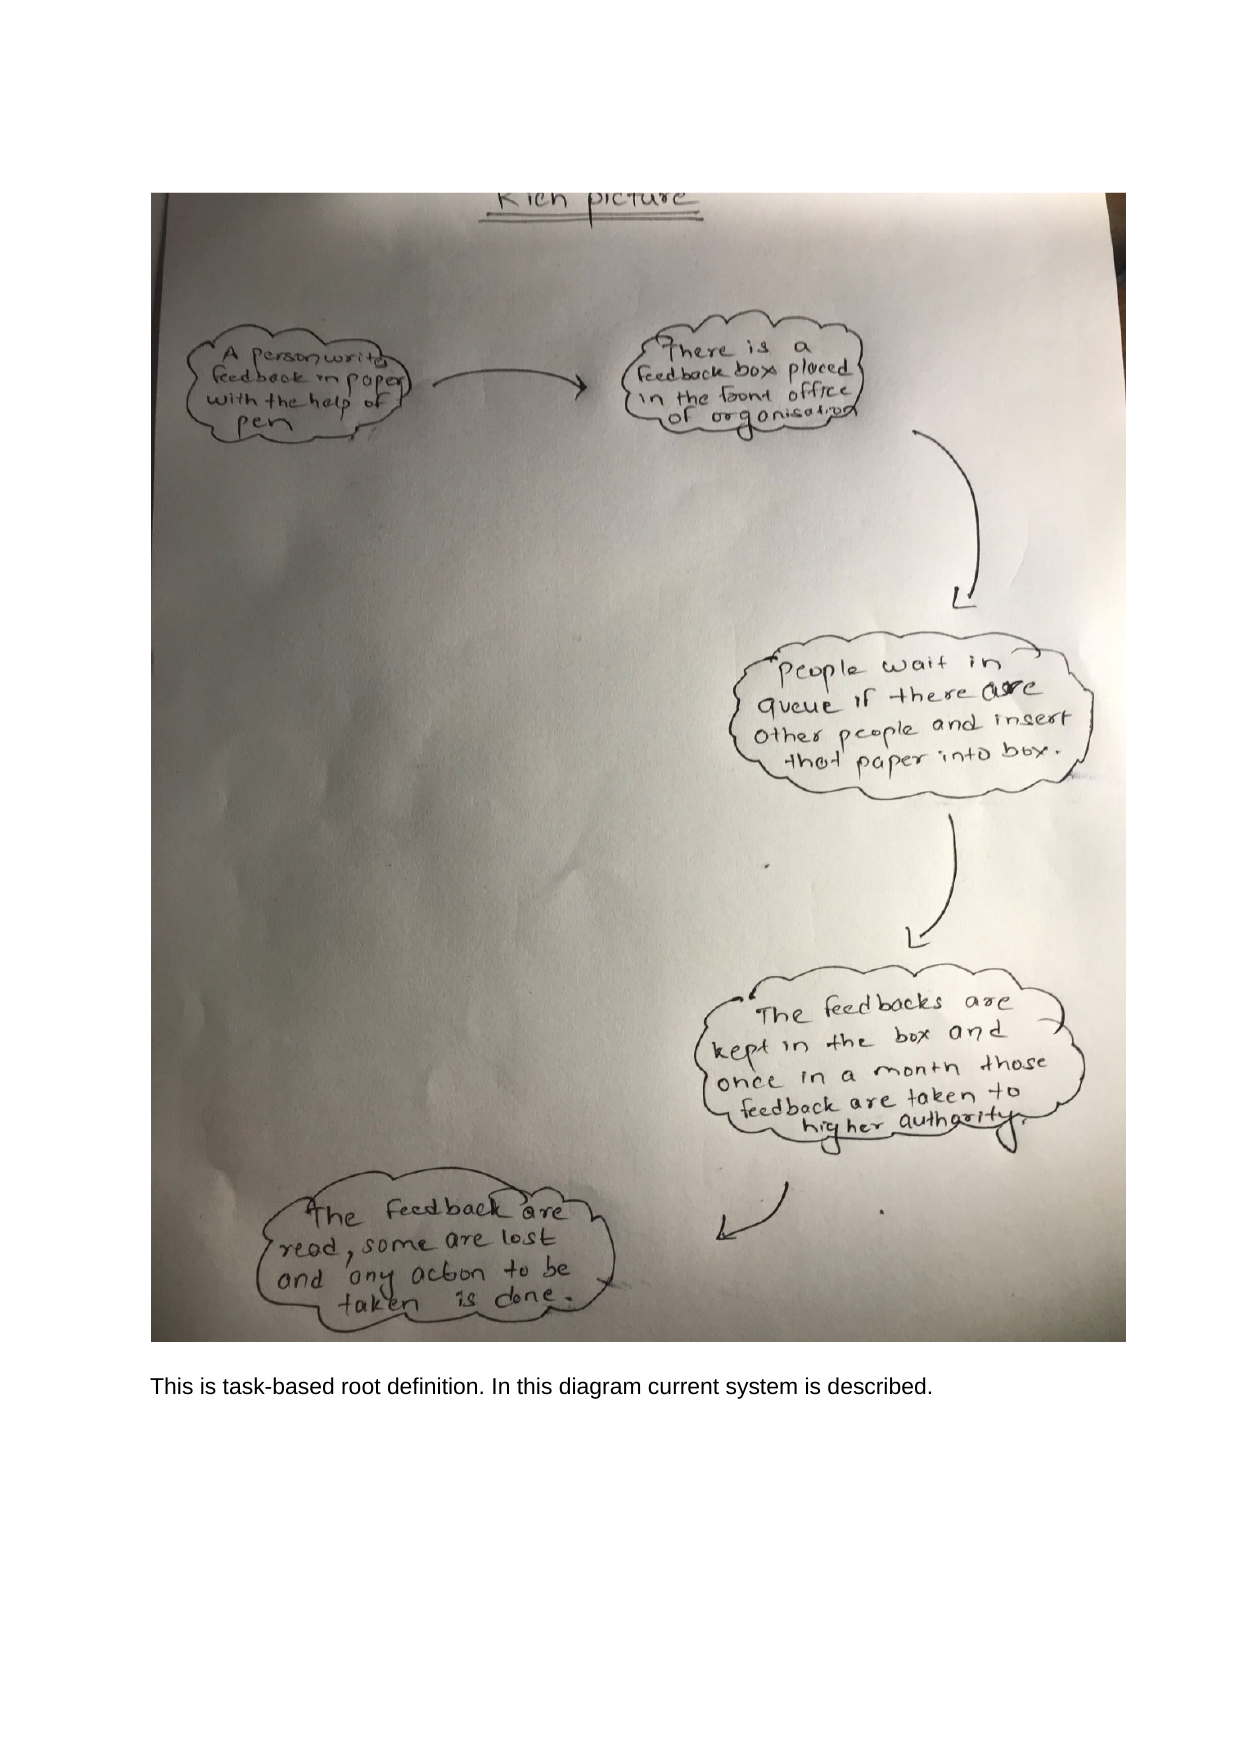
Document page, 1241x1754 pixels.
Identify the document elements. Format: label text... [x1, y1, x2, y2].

text This is task-based root definition. In this diagram current system is described. [150, 1373, 1090, 1399]
picture [152, 194, 1126, 1342]
